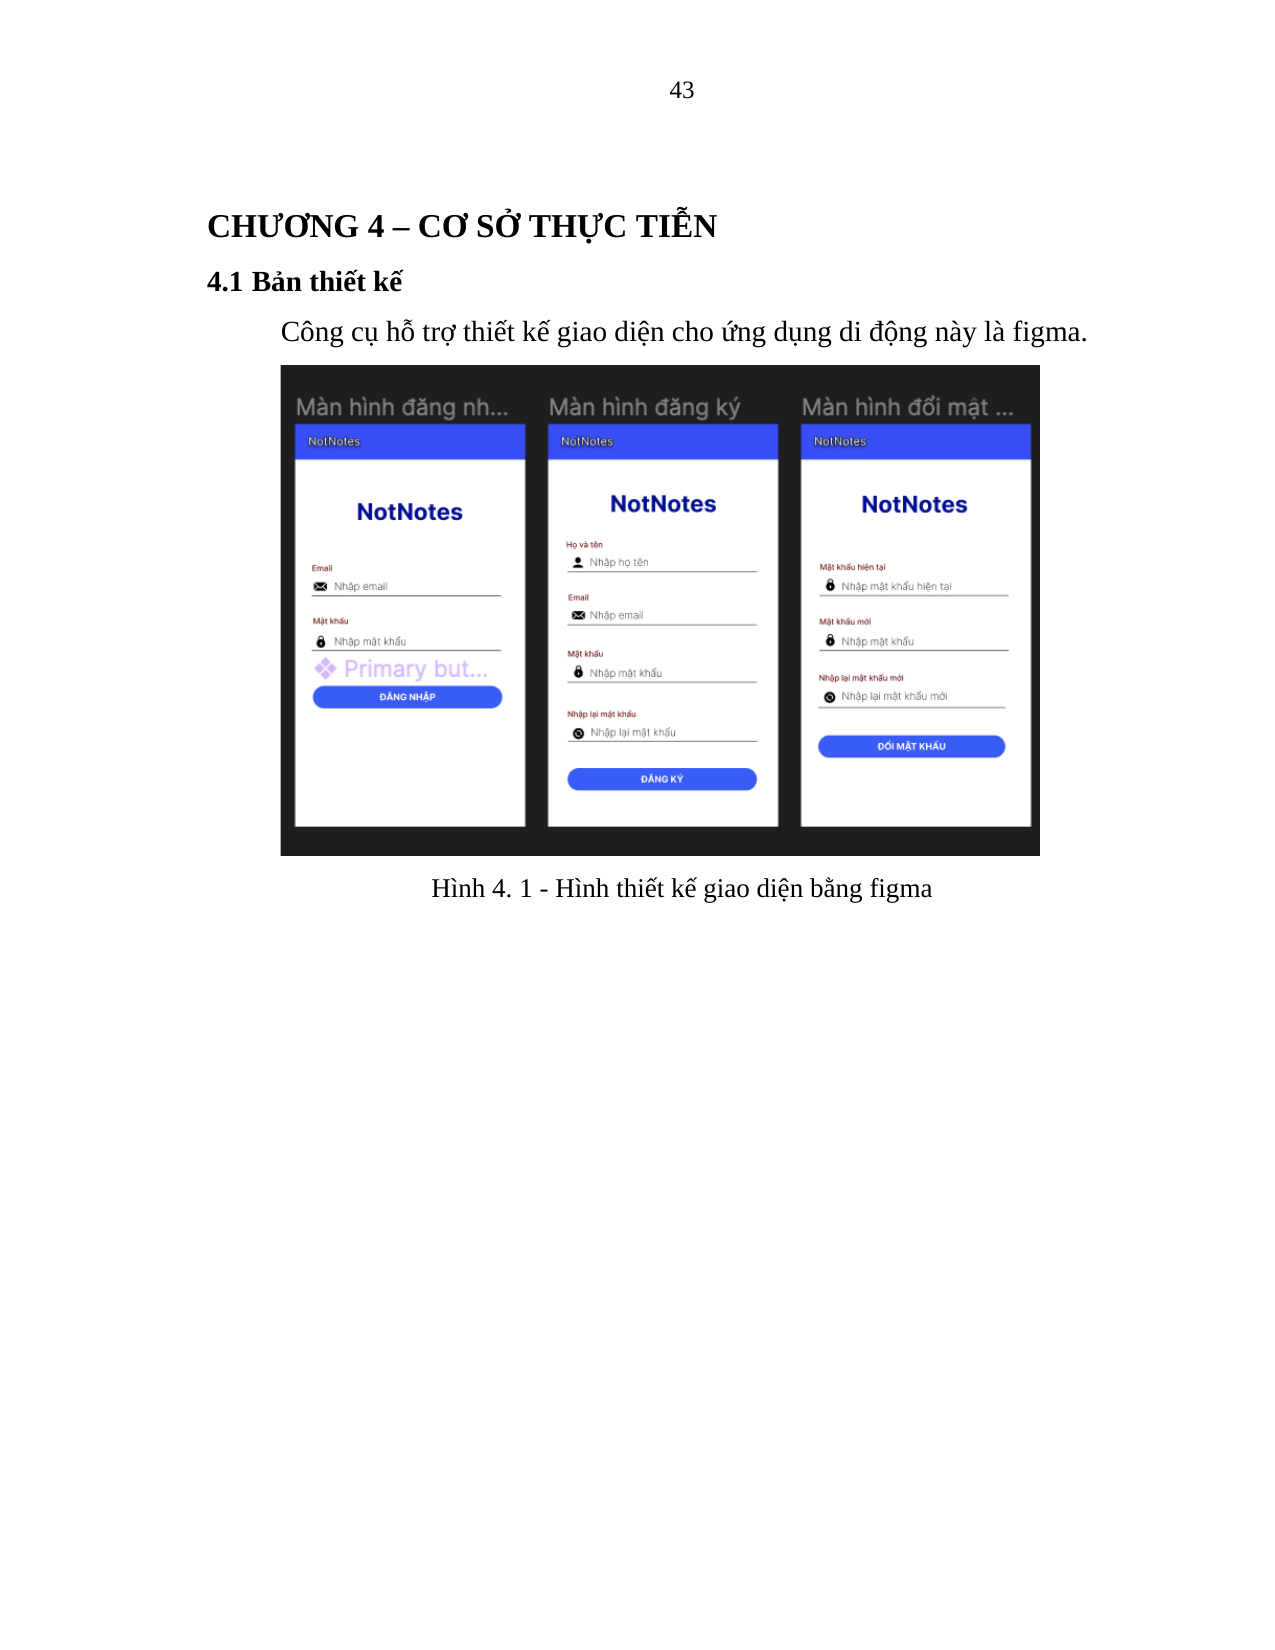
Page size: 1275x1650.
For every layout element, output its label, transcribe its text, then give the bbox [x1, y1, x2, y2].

picture [280, 365, 1040, 856]
text Hình 4. 1 - Hình thiết kế giao diện bằng figma [207, 872, 1157, 903]
text Công cụ hỗ trợ thiết kế giao diện cho ứng dụng di động này là figma. [207, 314, 1157, 348]
list Bản thiết kế [207, 264, 1157, 298]
text CHƯƠNG 4 – CƠ SỞ THỰC TIỄN [207, 207, 1157, 245]
